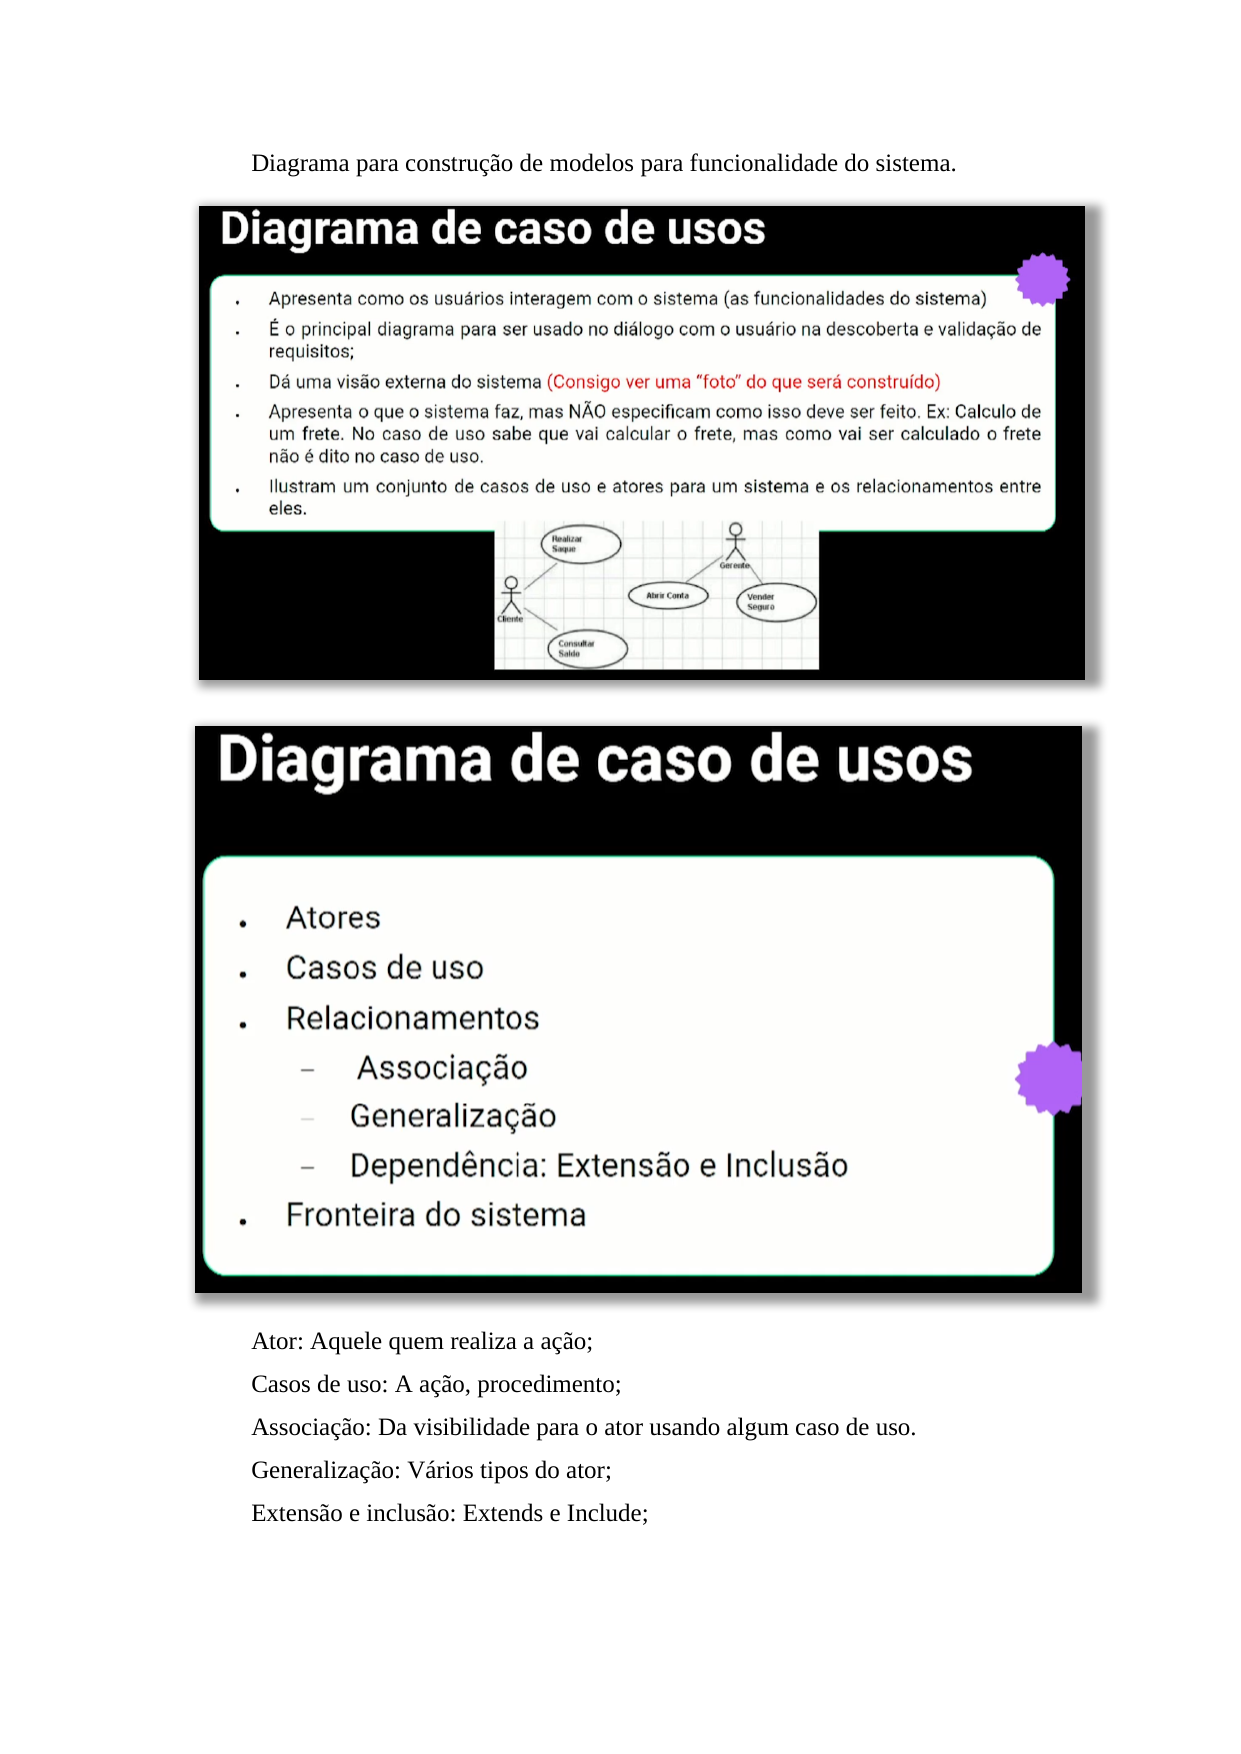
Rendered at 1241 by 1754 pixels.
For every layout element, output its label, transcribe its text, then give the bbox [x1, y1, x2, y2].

picture [195, 726, 1082, 1293]
text Diagrama para construção de modelos para funcionalidade do sistema. [177, 148, 1063, 176]
text Ator: Aquele quem realiza a ação; [177, 1326, 1063, 1355]
text Extensão e inclusão: Extends e Include; [177, 1498, 1063, 1527]
text Associação: Da visibilidade para o ator usando algum caso de uso. [177, 1412, 1063, 1441]
text Casos de uso: A ação, procedimento; [177, 1369, 1063, 1398]
picture [199, 206, 1085, 680]
text Generalização: Vários tipos do ator; [177, 1455, 1063, 1484]
